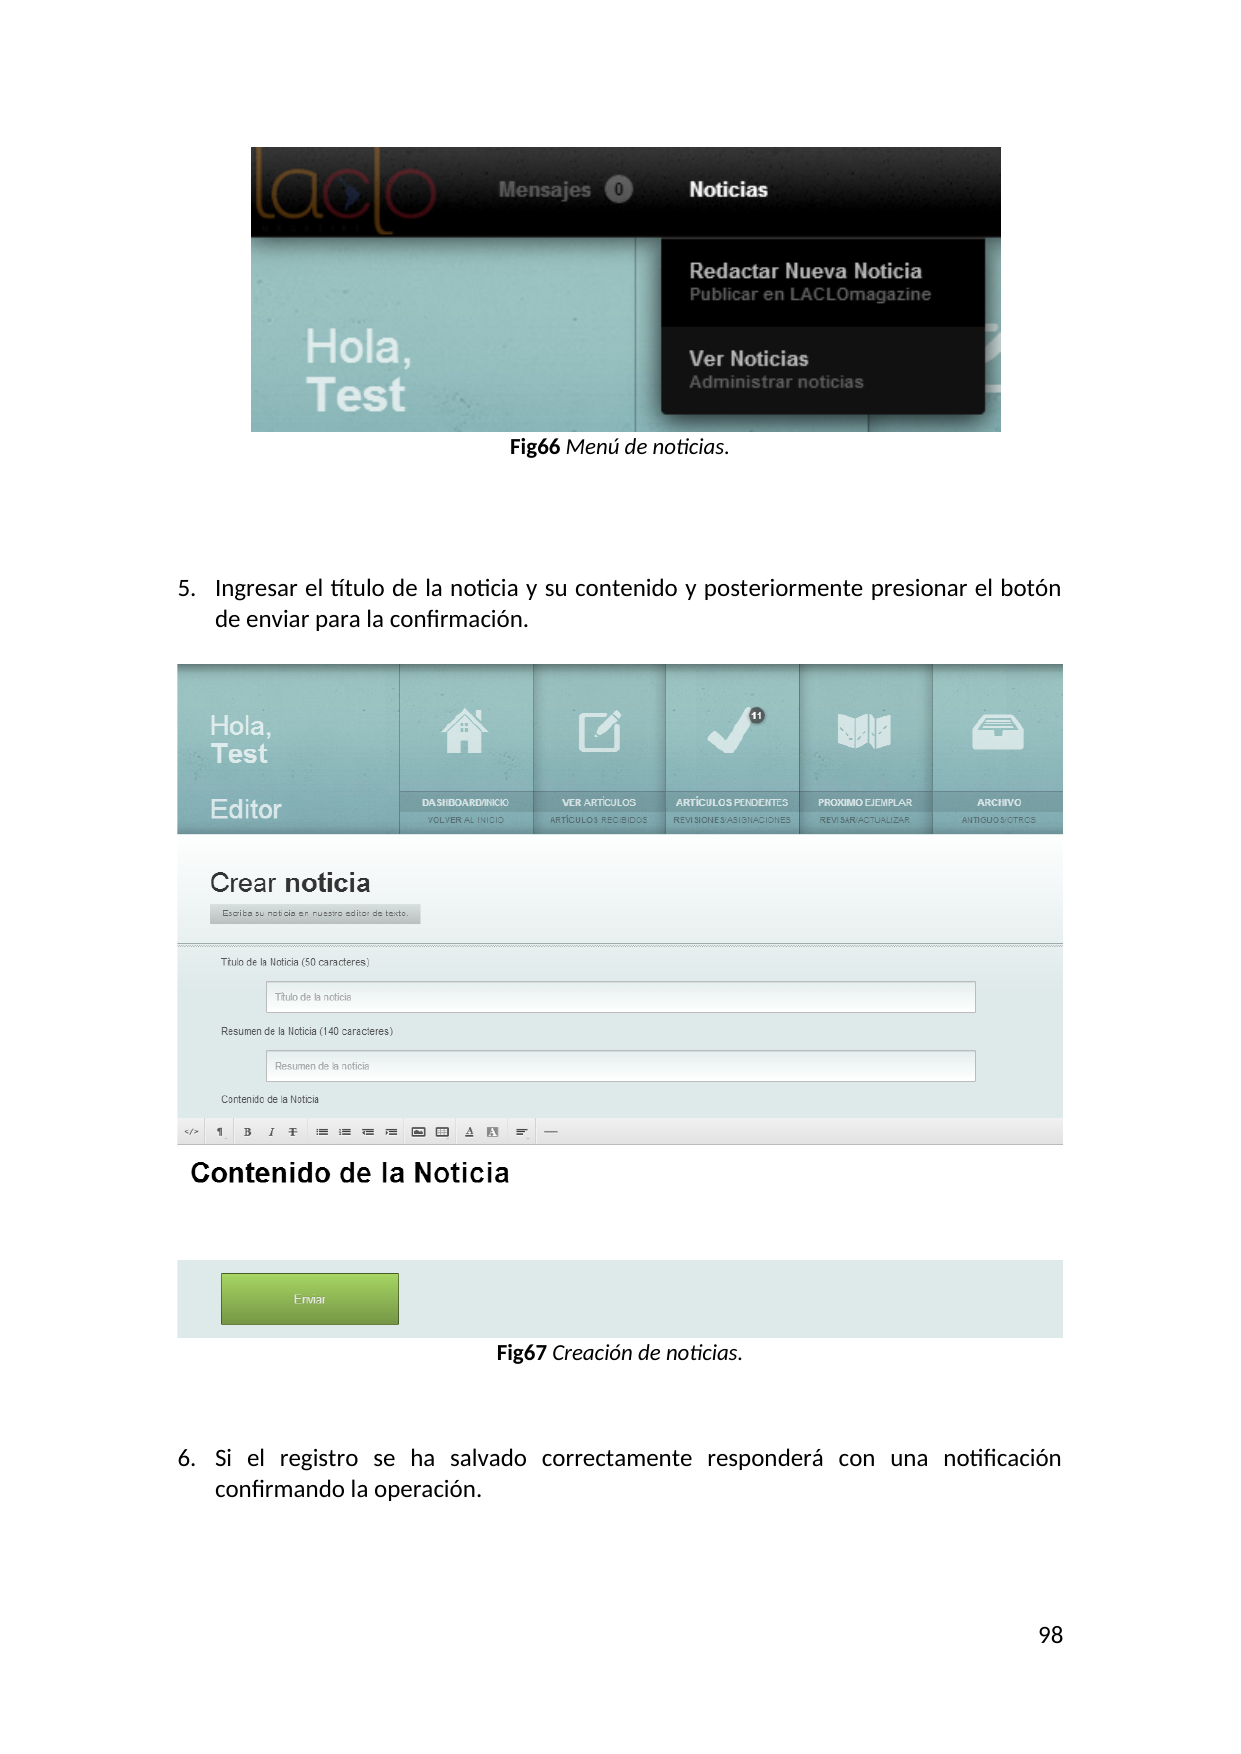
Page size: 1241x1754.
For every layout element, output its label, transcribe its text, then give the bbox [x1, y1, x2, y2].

picture [251, 147, 1001, 432]
picture [177, 664, 1063, 1338]
list Ingresar el título de la noticia y su contenido y posteriormente presionar el botón de enviar para la confirmación. [177, 572, 1063, 633]
text Fig66 Menú de noticias. [177, 432, 1063, 460]
text Fig67 Creación de noticias. [177, 1338, 1063, 1366]
list Si el registro se ha salvado correctamente responderá con una notificación confirmando la operación. [177, 1442, 1063, 1503]
